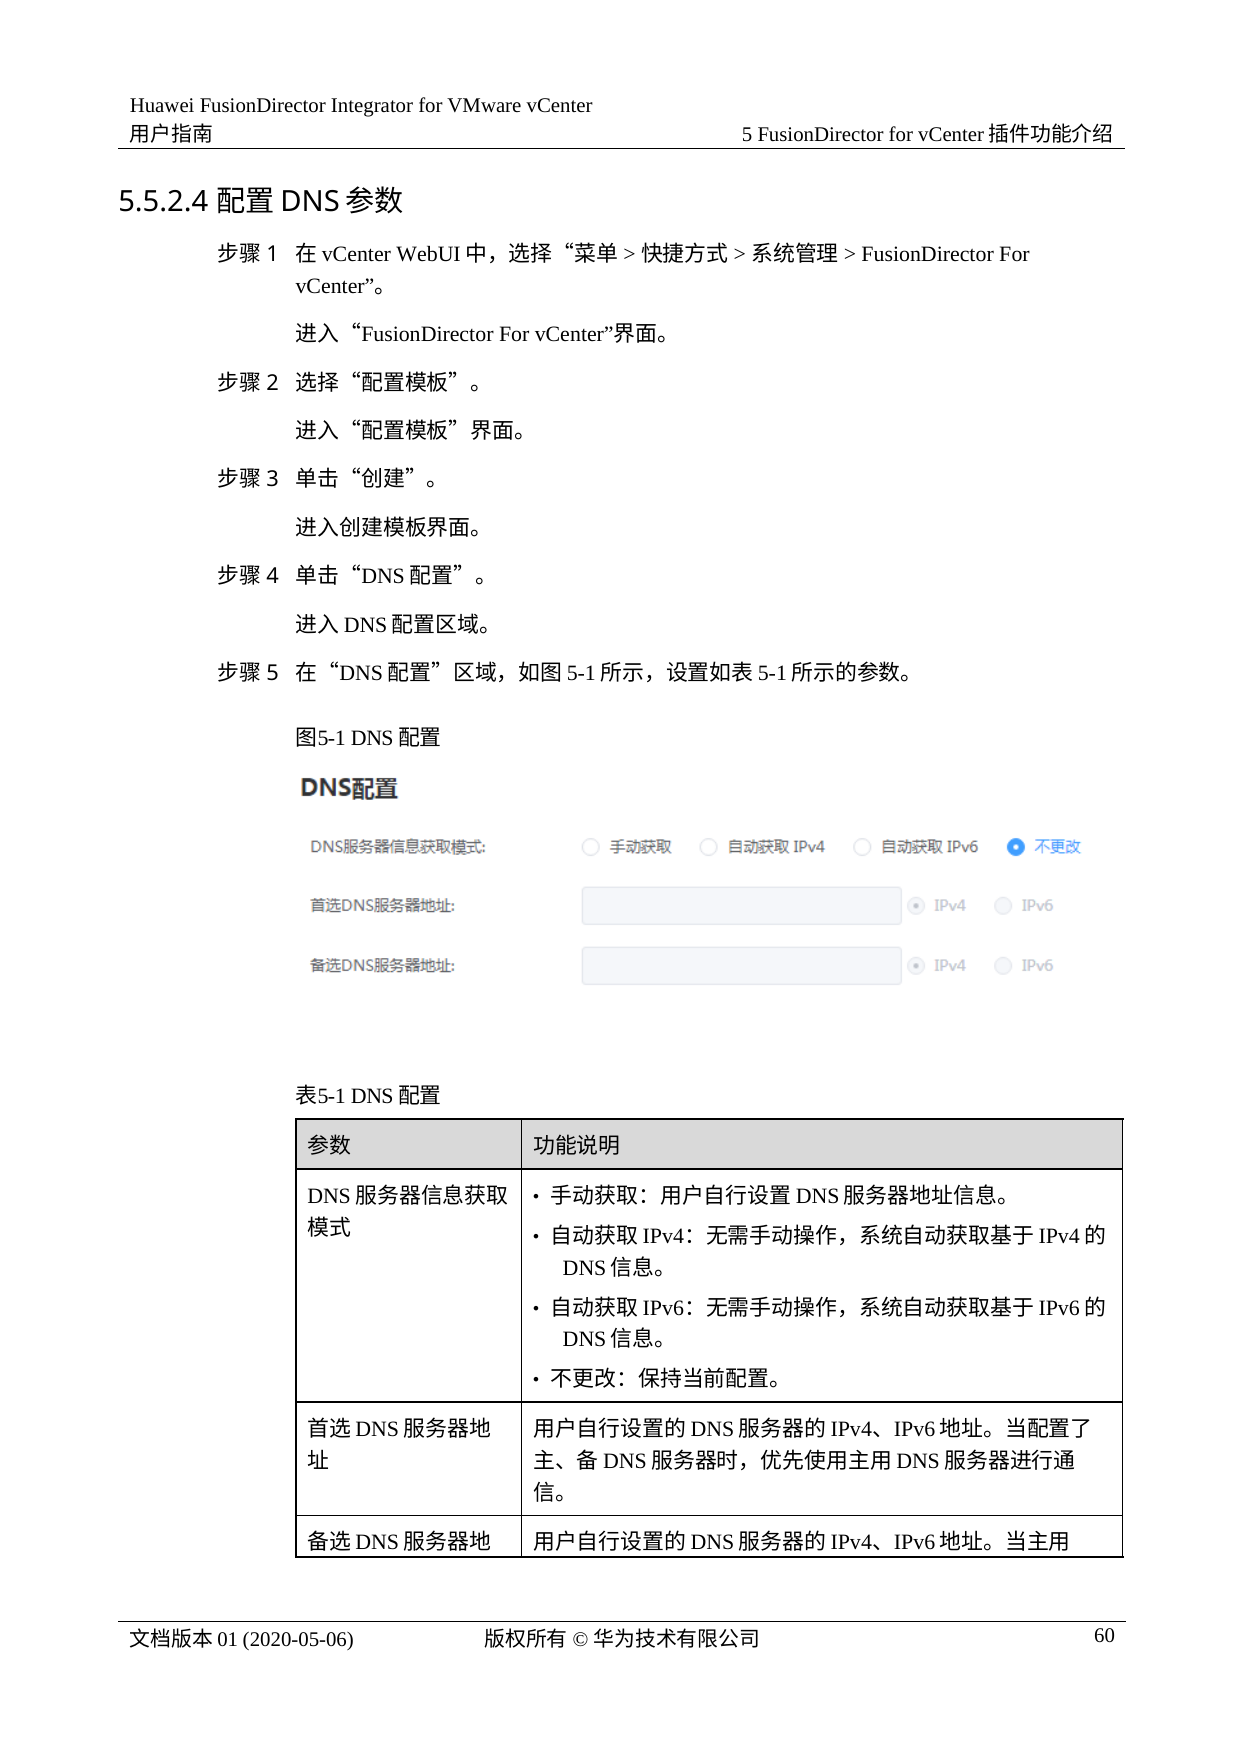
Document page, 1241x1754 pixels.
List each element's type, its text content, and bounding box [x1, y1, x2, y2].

text 选择“配置模板”。 [279, 365, 1122, 396]
picture [295, 768, 1116, 1003]
table_cell 首选DNS服务器地址 [297, 1403, 521, 1514]
text 在“DNS配置”区域，如图5-29所示，设置如表5-16所示的参数。 [279, 655, 1122, 687]
text 单击“创建”。 [279, 461, 1122, 493]
table_header 功能说明 [522, 1120, 1122, 1168]
table_cell 用户自行设置的DNS服务器的IPv4、IPv6地址。当配置了主、备DNS服务器时，优先使用主用DNS服务器进行通信。 [522, 1403, 1122, 1514]
text 进入“FusionDirector For vCenter”界面。 [295, 316, 1122, 348]
text 单击“DNS配置”。 [279, 558, 1122, 590]
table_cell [522, 1516, 1122, 1556]
text 进入创建模板界面。 [295, 510, 1122, 542]
list 在vCenter WebUI中，选择“菜单 > 快捷方式 > 系统管理 > FusionDirector For vCenter”。 [279, 236, 1122, 300]
table_cell 手动获取：用户自行设置DNS服务器地址信息。 自动获取IPv4：无需手动操作，系统自动获取基于IPv4的DNS信息。 自动获取IPv6：无需手动操作，系统自动获取基于IPv6的DNS信息。 不更改：保持当前配置。 [522, 1170, 1122, 1401]
table_cell DNS服务器信息获取模式 [297, 1170, 521, 1401]
text DNS配置 [295, 720, 1122, 752]
table_cell 备选DNS服务器地址 [297, 1516, 521, 1556]
text DNS配置 [295, 1078, 1122, 1110]
text 进入DNS配置区域。 [295, 607, 1122, 638]
text 进入“配置模板”界面。 [295, 413, 1122, 445]
table_header 参数 [297, 1120, 521, 1168]
subtitle 配置DNS参数 [118, 177, 1122, 219]
